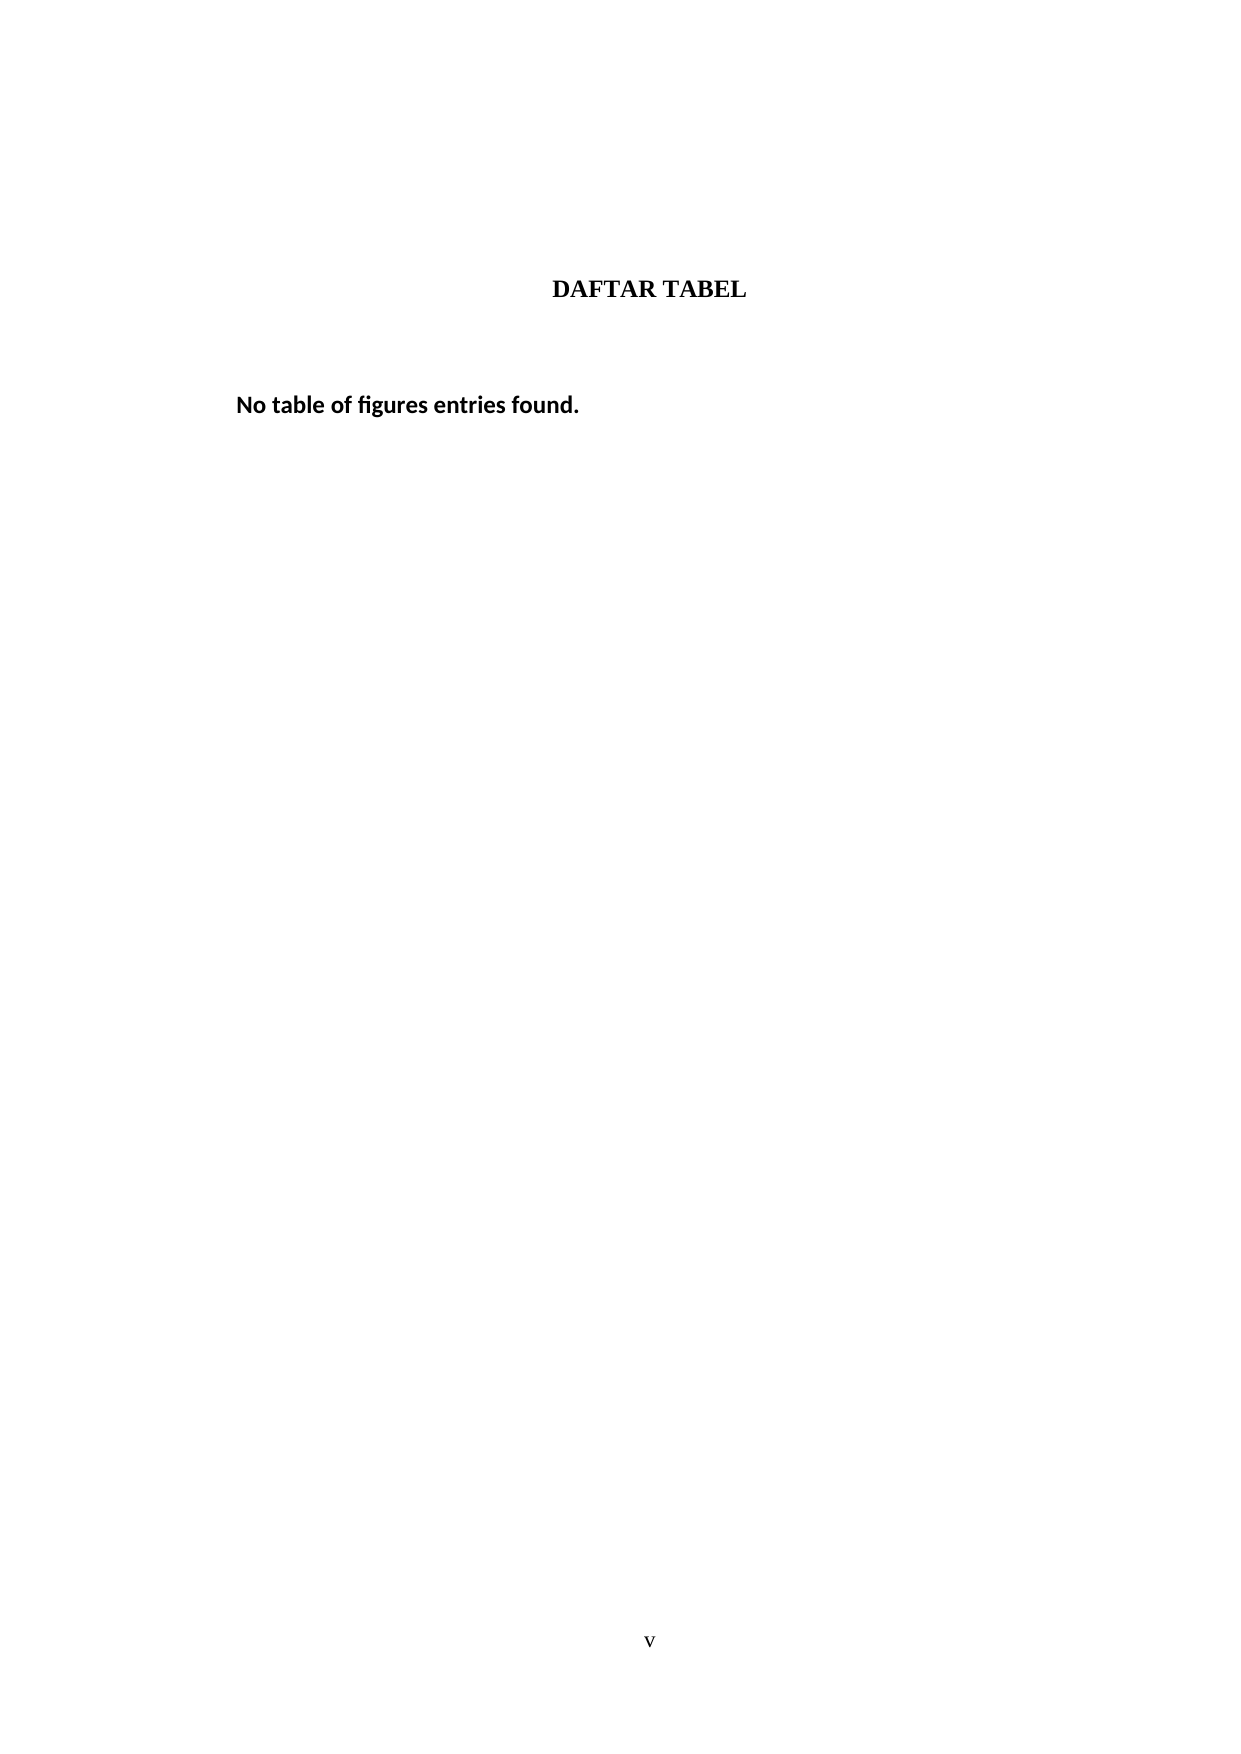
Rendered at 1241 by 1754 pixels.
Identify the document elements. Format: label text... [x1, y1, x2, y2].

text No table of figures entries found. [236, 389, 1063, 420]
subtitle DAFTAR TABEL [236, 274, 1063, 302]
